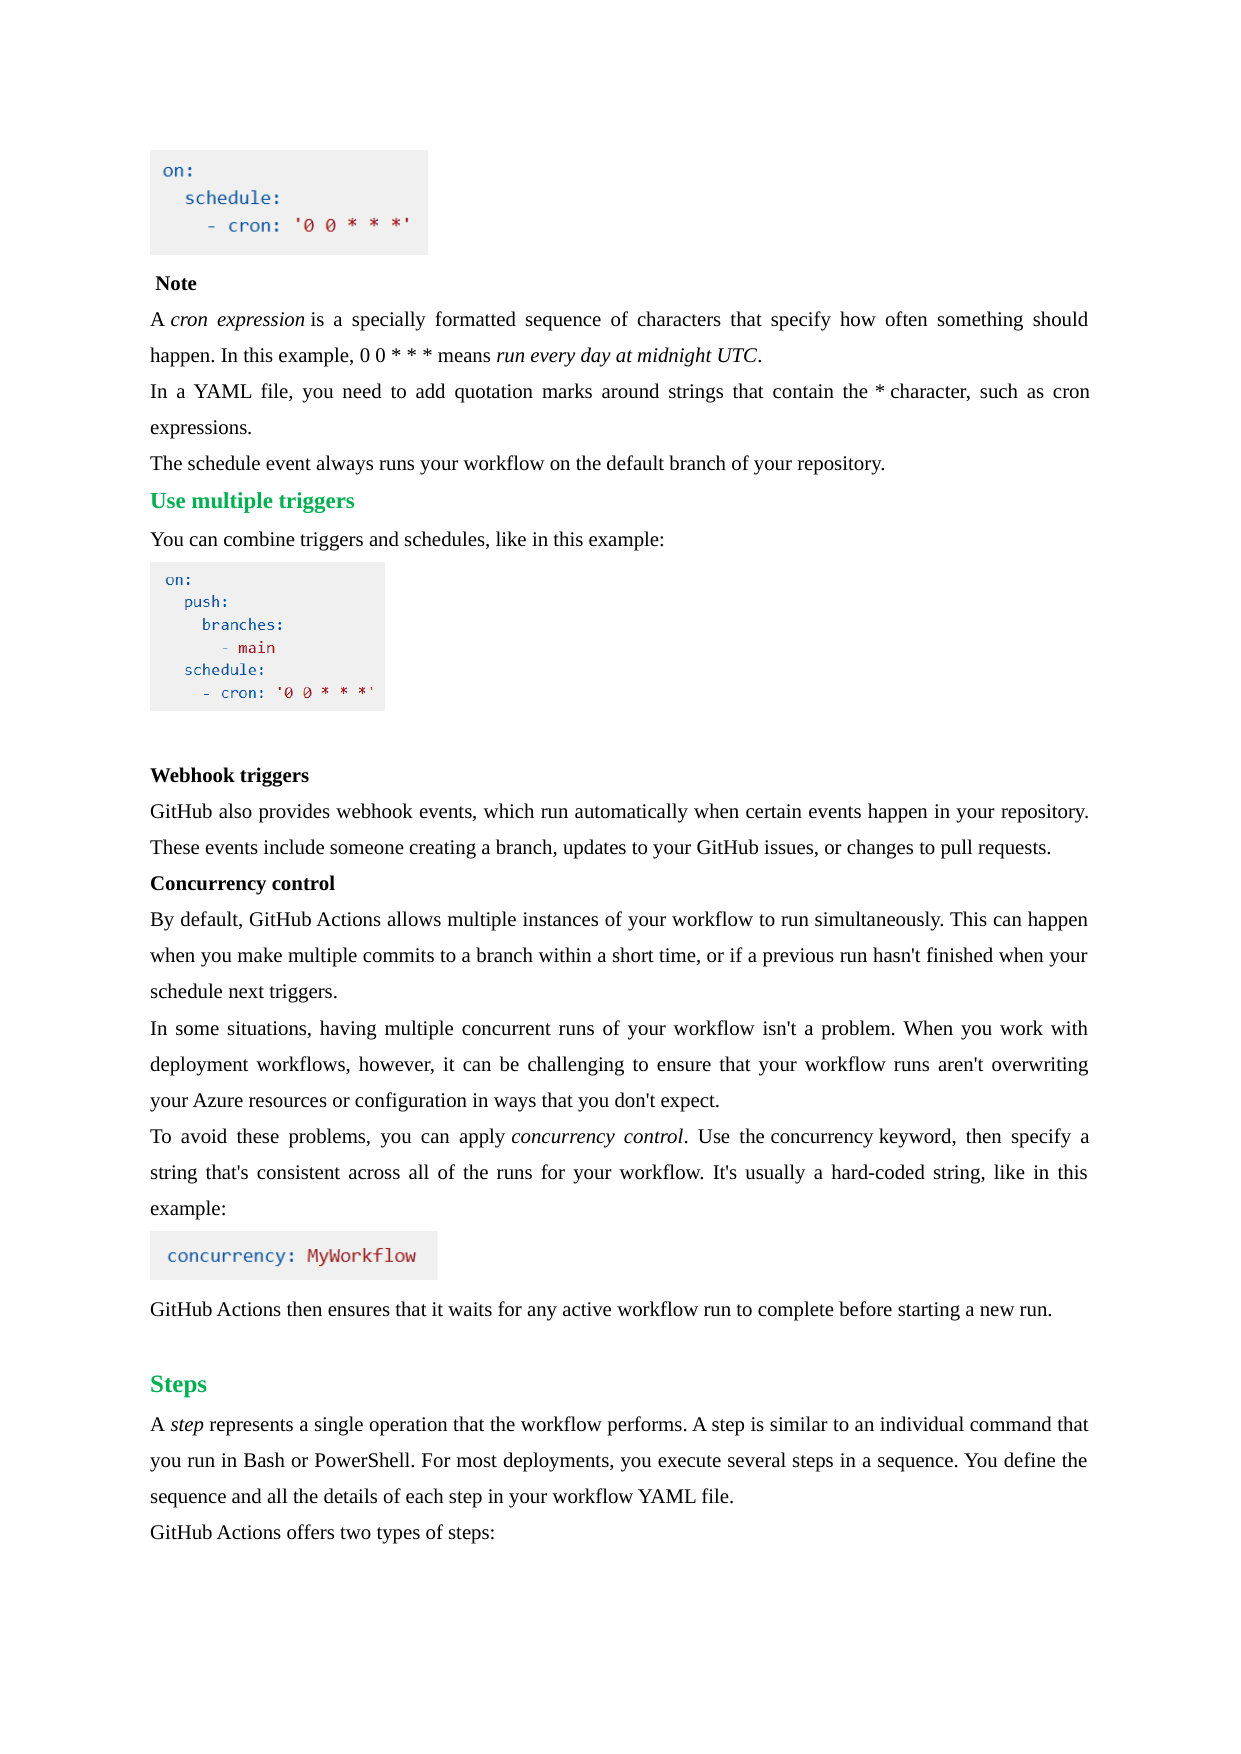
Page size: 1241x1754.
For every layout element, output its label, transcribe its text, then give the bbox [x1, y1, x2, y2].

picture [150, 150, 429, 255]
text Concurrency control [150, 871, 1090, 895]
text GitHub Actions offers two types of steps: [150, 1520, 1090, 1544]
text The schedule event always runs your workflow on the default branch of your repository. [150, 451, 1090, 475]
text In a YAML file, you need to add quotation marks around strings that contain the * character, such as cron expressions. [150, 379, 1090, 439]
text GitHub also provides webhook events, which run automatically when certain events happen in your repository. These events include someone creating a branch, updates to your GitHub issues, or changes to pull requests. [150, 799, 1090, 859]
text Use multiple triggers [150, 487, 1090, 514]
text You can combine triggers and schedules, like in this example: [150, 527, 1090, 551]
text Steps [150, 1369, 1090, 1397]
text Note [150, 271, 1090, 295]
text In some situations, having multiple concurrent runs of your workflow isn't a problem. When you work with deployment workflows, however, it can be challenging to ensure that your workflow runs aren't overwriting your Azure resources or configuration in ways that you don't expect. [150, 1016, 1090, 1112]
picture [150, 1231, 438, 1280]
text A step represents a single operation that the workflow performs. A step is similar to an individual command that you run in Bash or PowerShell. For most deployments, you execute several steps in a sequence. You define the sequence and all the details of each step in your workflow YAML file. [150, 1412, 1090, 1508]
text Webhook triggers [150, 763, 1090, 787]
text By default, GitHub Actions allows multiple instances of your workflow to run simultaneously. This can happen when you make multiple commits to a branch within a short time, or if a previous run hasn't finished when your schedule next triggers. [150, 907, 1090, 1003]
text A cron expression is a specially formatted sequence of characters that specify how often something should happen. In this example, 0 0 * * * means run every day at midnight UTC. [150, 307, 1090, 367]
picture [150, 562, 385, 711]
text To avoid these problems, you can apply concurrency control. Use the concurrency keyword, then specify a string that's consistent across all of the runs for your workflow. It's usually a hard-coded string, like in this example: [150, 1124, 1090, 1220]
text GitHub Actions then ensures that it waits for any active workflow run to complete before starting a new run. [150, 1297, 1090, 1321]
